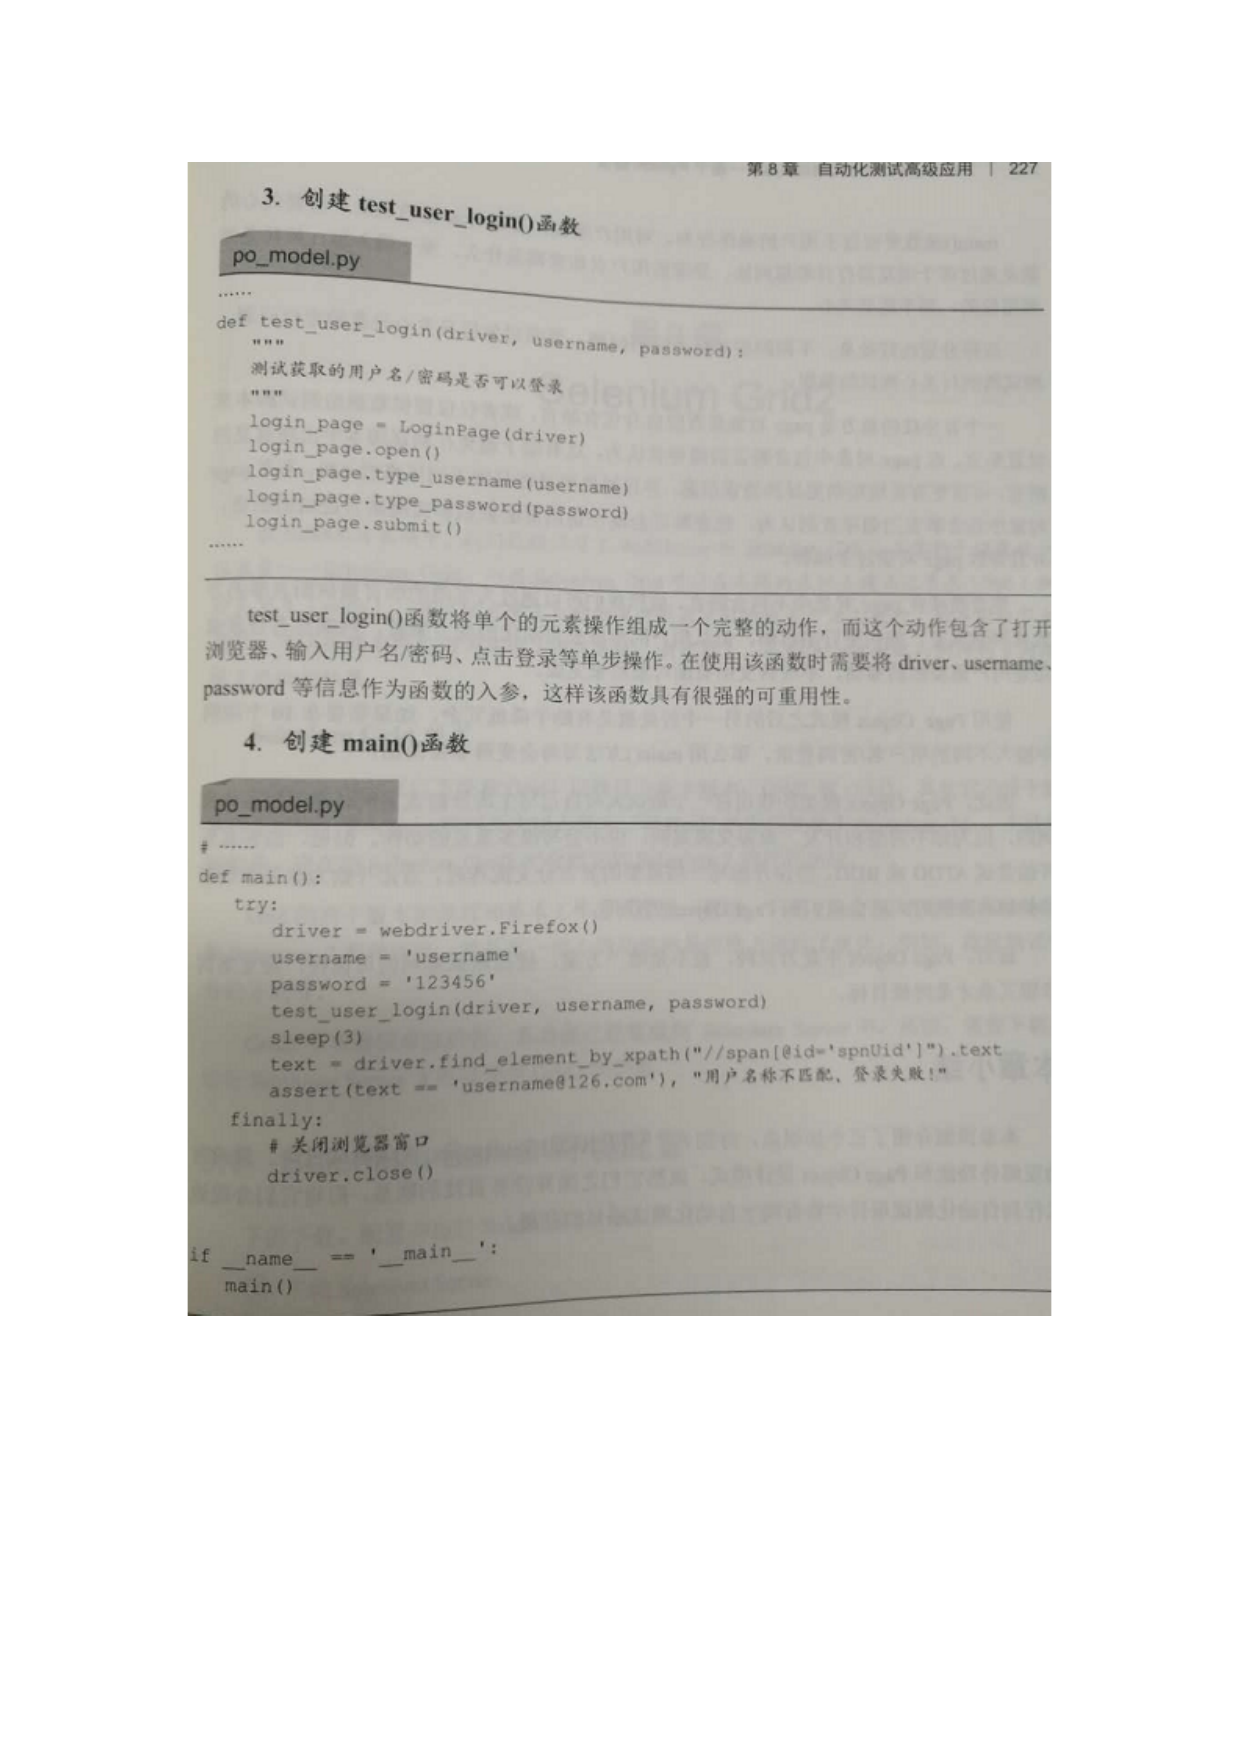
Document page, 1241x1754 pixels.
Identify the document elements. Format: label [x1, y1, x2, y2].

picture [187, 162, 1052, 1316]
